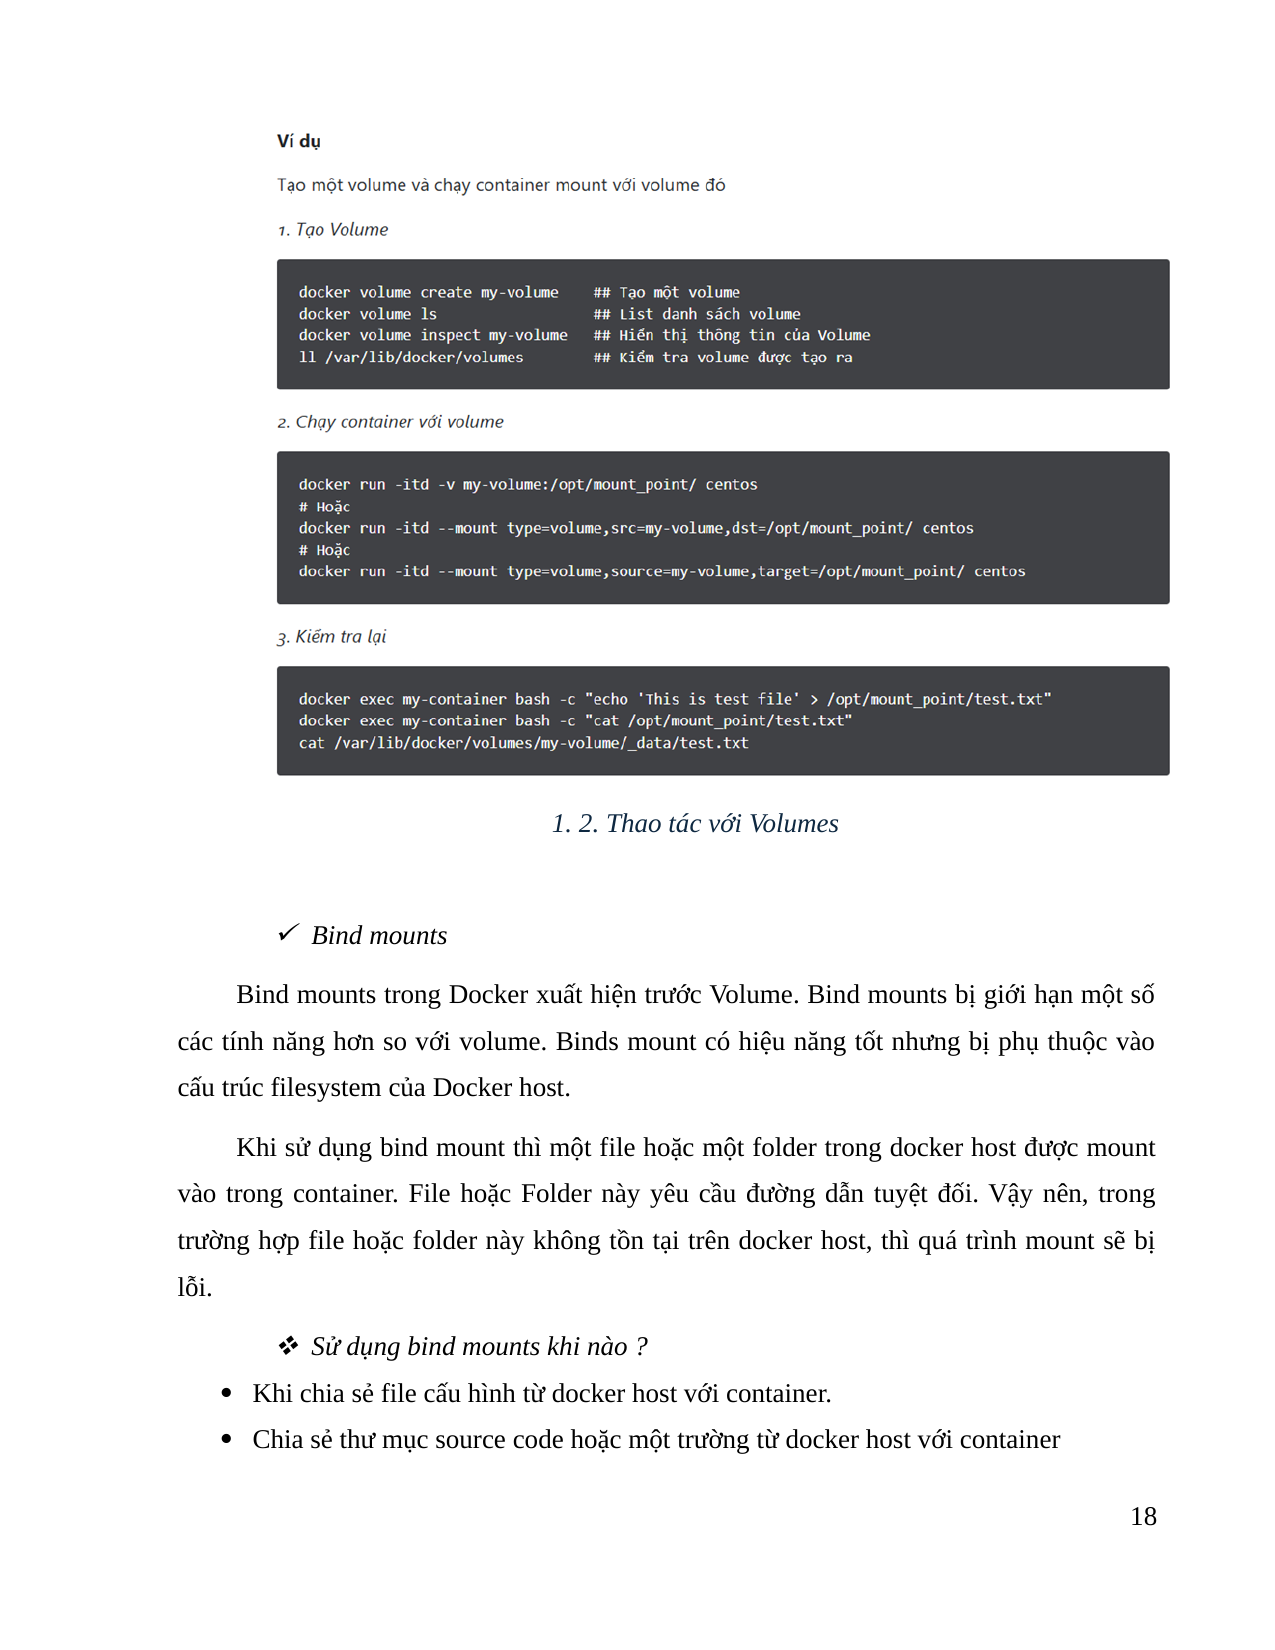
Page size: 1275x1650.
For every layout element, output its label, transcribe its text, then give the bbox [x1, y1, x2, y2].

list Khi chia sẻ file cấu hình từ docker host với container. [177, 1377, 1157, 1408]
list Sử dụng bind mounts khi nào ? [274, 1330, 1157, 1361]
text Khi sử dụng bind mount thì một file hoặc một folder trong docker host được mount vào trong container. File hoặc Folder này yêu cầu đường dẫn tuyệt đối. Vậy nên, trong trường hợp file hoặc folder này không tồn tại trên docker host, thì quá trình mount sẽ bị lỗi. [177, 1131, 1157, 1302]
picture [236, 118, 1177, 780]
list Bind mounts [274, 919, 1157, 950]
text Bind mounts trong Docker xuất hiện trước Volume. Bind mounts bị giới hạn một số các tính năng hơn so với volume. Binds mount có hiệu năng tốt nhưng bị phụ thuộc vào cấu trúc filesystem của Docker host. [177, 978, 1157, 1103]
list Chia sẻ thư mục source code hoặc một trường từ docker host với container [177, 1423, 1157, 1455]
